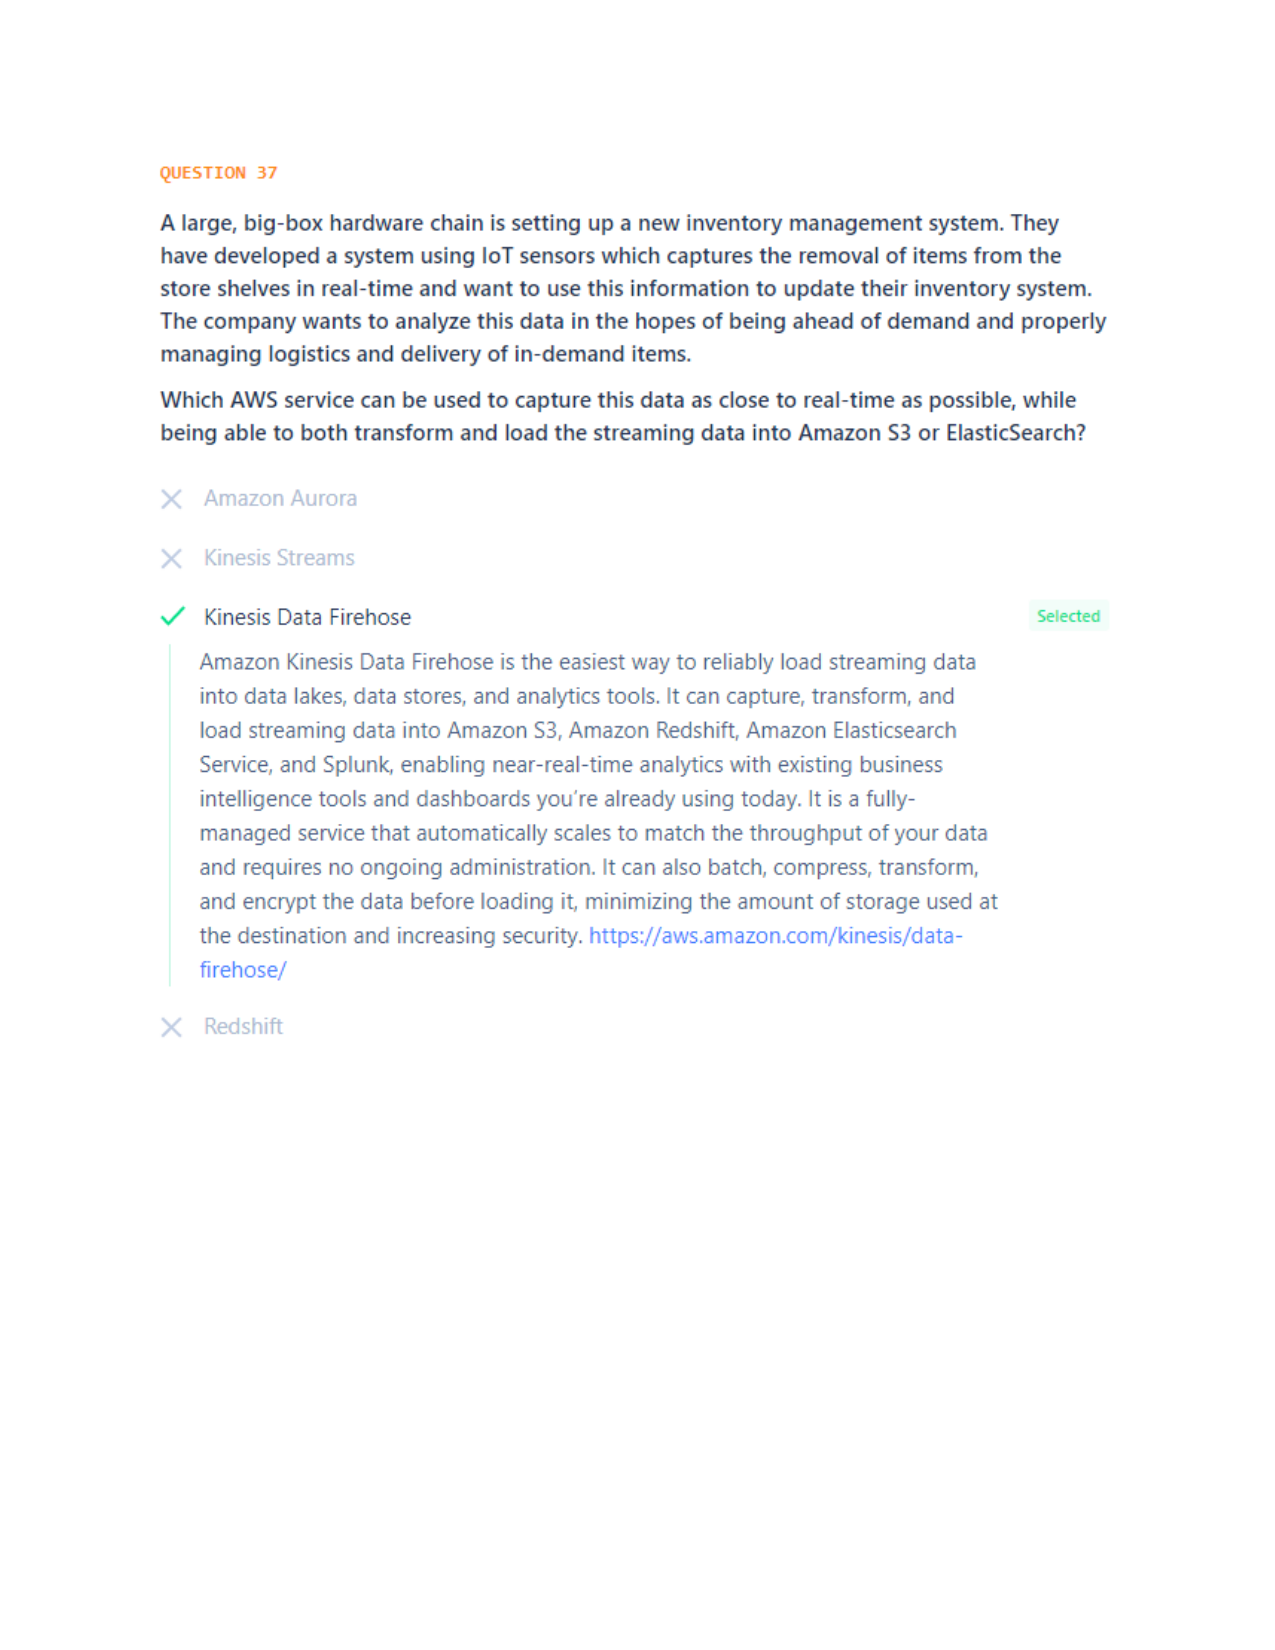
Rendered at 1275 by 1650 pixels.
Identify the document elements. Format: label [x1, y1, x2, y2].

picture [150, 150, 1125, 1064]
